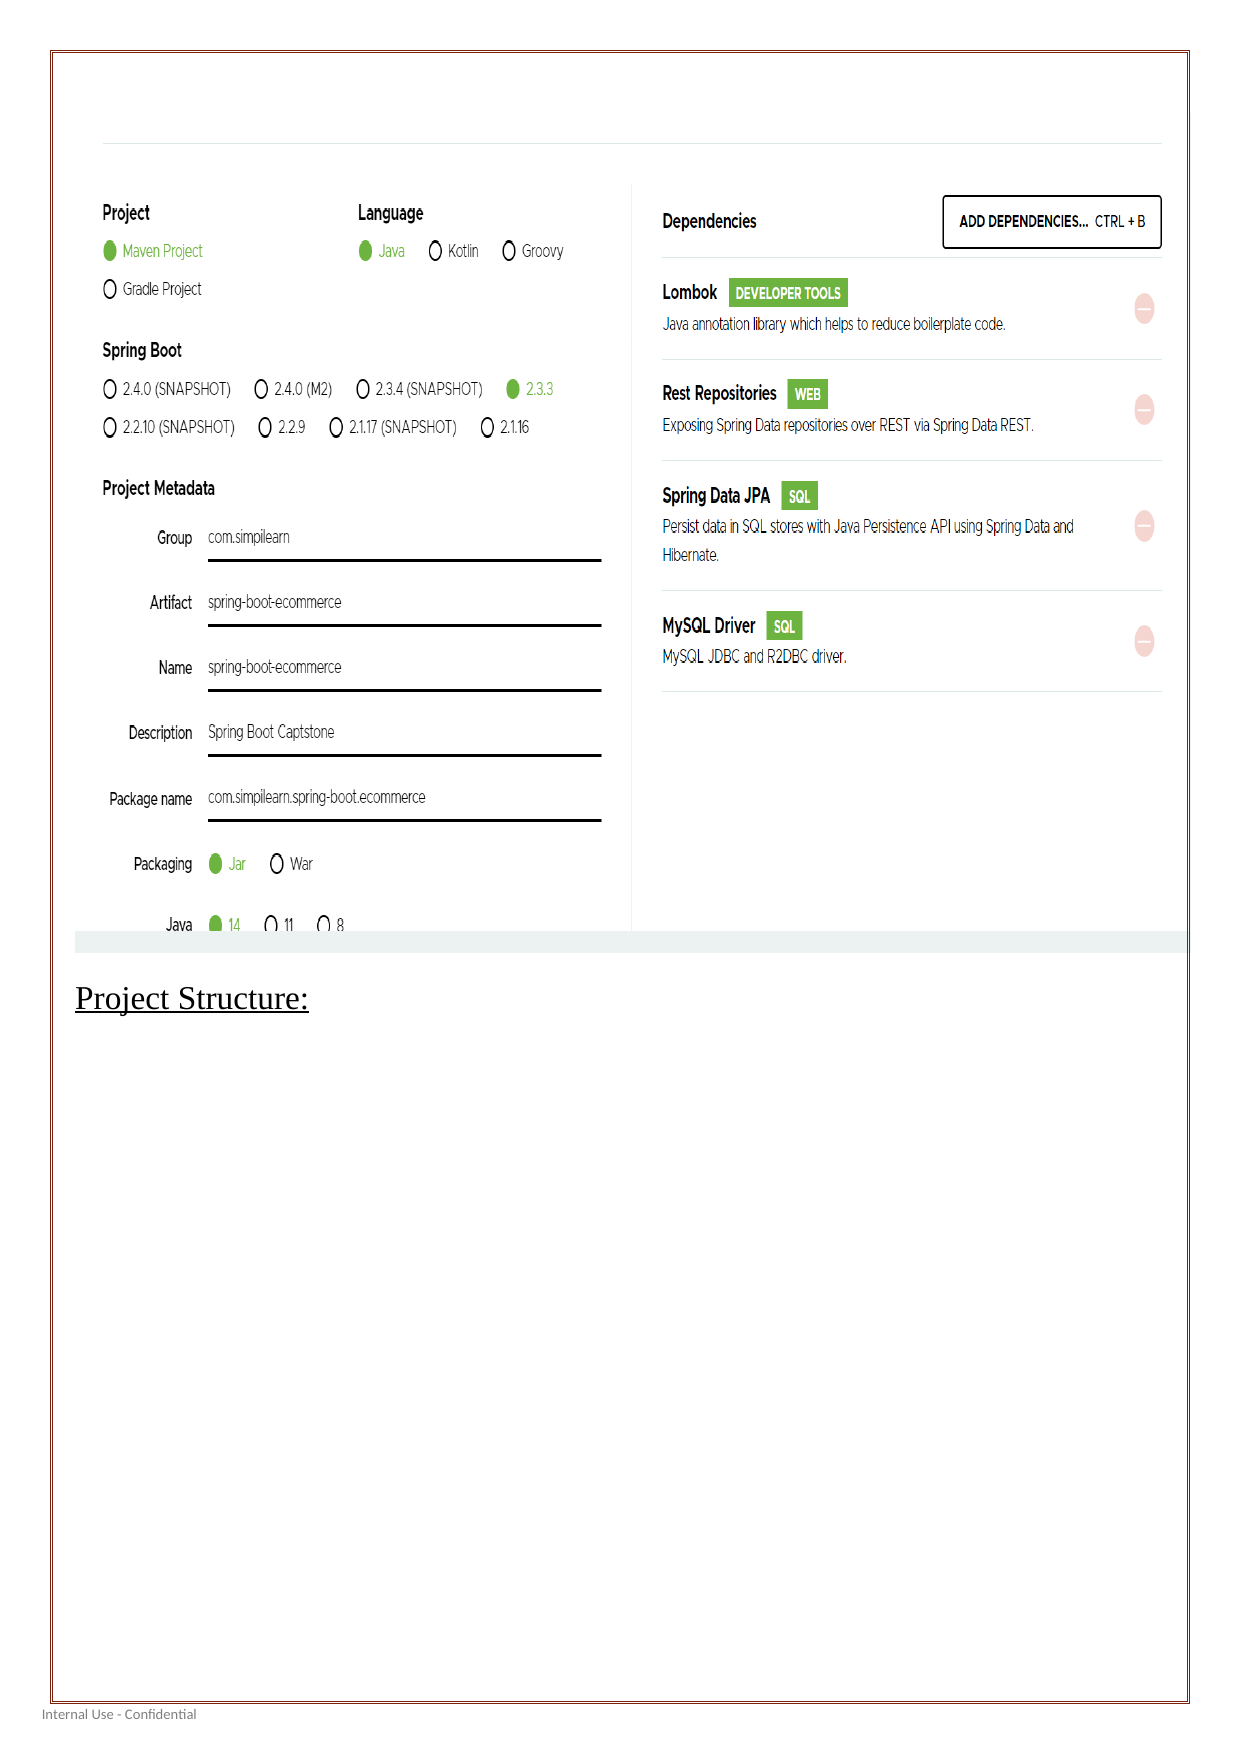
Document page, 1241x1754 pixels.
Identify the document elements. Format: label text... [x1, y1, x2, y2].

picture [75, 113, 1187, 953]
picture [1190, 113, 1194, 953]
text Project Structure: [75, 978, 1165, 1016]
